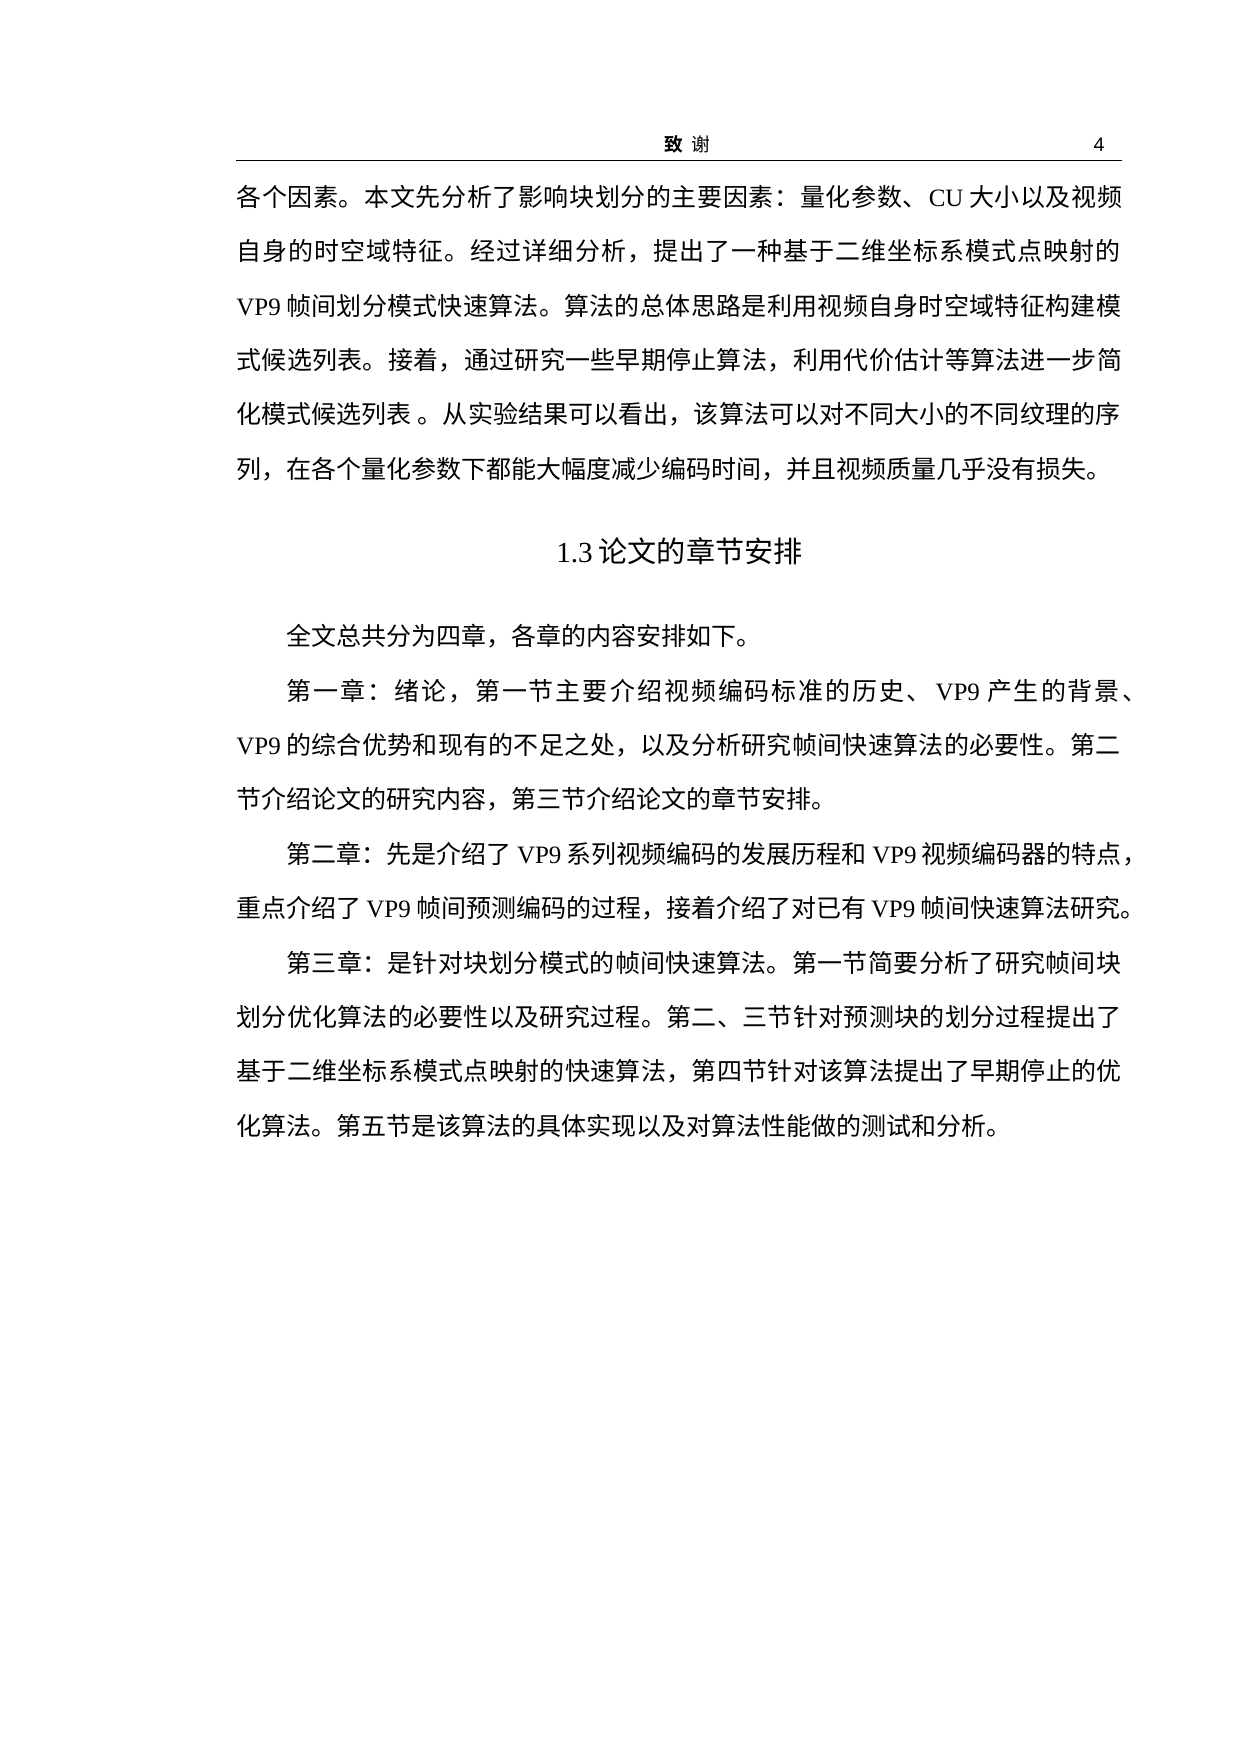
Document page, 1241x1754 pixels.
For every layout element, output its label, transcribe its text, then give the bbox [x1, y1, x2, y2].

text 第二章：先是介绍了VP9系列视频编码的发展历程和VP9视频编码器的特点，重点介绍了VP9帧间预测编码的过程，接着介绍了对已有VP9帧间快速算法研究。 [236, 834, 1122, 925]
text 全文总共分为四章，各章的内容安排如下。 [236, 617, 1122, 653]
text 第三章：是针对块划分模式的帧间快速算法。第一节简要分析了研究帧间块划分优化算法的必要性以及研究过程。第二、三节针对预测块的划分过程提出了基于二维坐标系模式点映射的快速算法，第四节针对该算法提出了早期停止的优化算法。第五节是该算法的具体实现以及对算法性能做的测试和分析。 [236, 943, 1122, 1142]
text 第一章：绪论，第一节主要介绍视频编码标准的历史、VP9产生的背景、VP9的综合优势和现有的不足之处，以及分析研究帧间快速算法的必要性。第二节介绍论文的研究内容，第三节介绍论文的章节安排。 [236, 671, 1122, 816]
subtitle 1.3论文的章节安排 [236, 528, 1122, 571]
